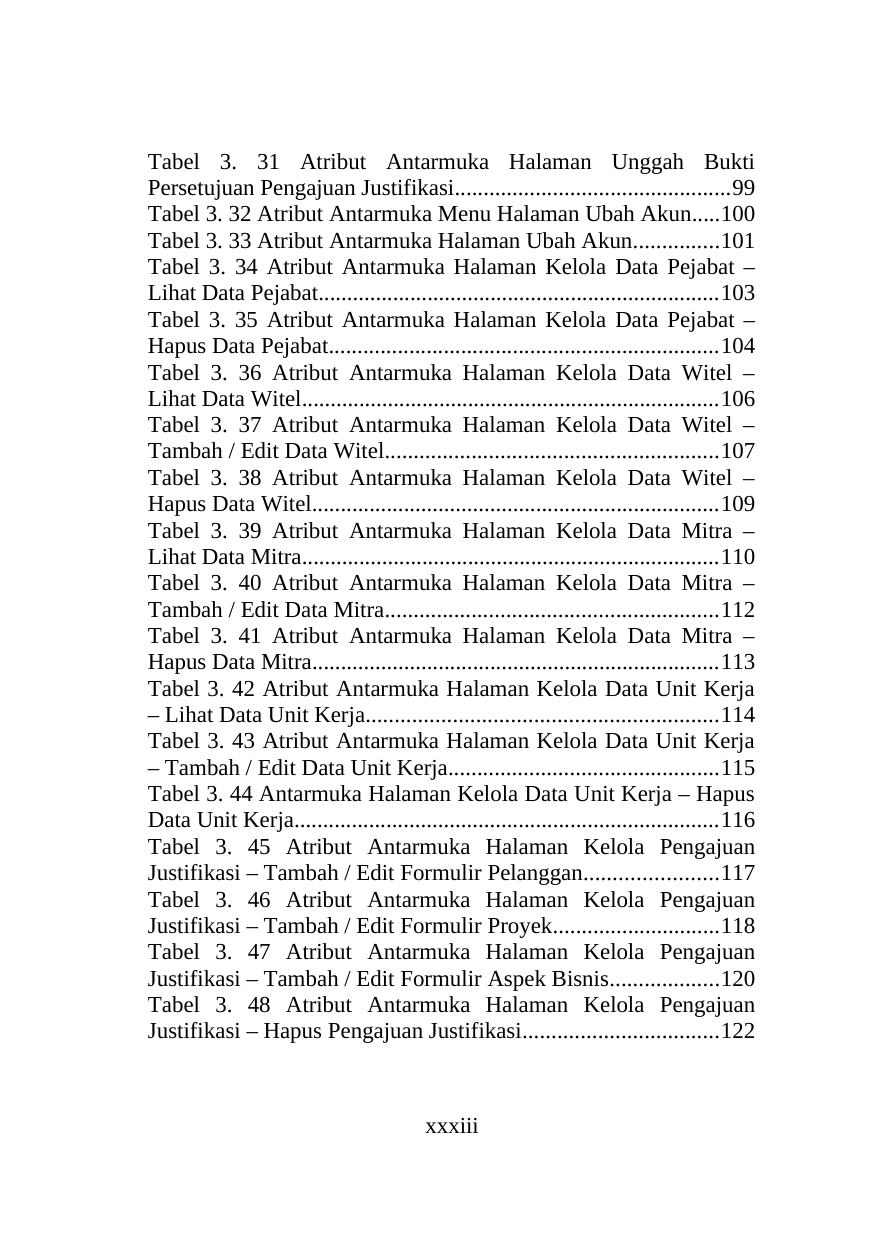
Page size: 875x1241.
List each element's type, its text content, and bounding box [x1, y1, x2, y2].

text Tabel 3. 38 Atribut Antarmuka Halaman Kelola Data Witel – Hapus Data Witel 109 [148, 464, 756, 517]
text Tabel 3. 47 Atribut Antarmuka Halaman Kelola Pengajuan Justifikasi – Tambah / Edit Formulir Aspek Bisnis 120 [148, 938, 756, 991]
text Tabel 3. 45 Atribut Antarmuka Halaman Kelola Pengajuan Justifikasi – Tambah / Edit Formulir Pelanggan 117 [148, 833, 756, 886]
text Tabel 3. 41 Atribut Antarmuka Halaman Kelola Data Mitra – Hapus Data Mitra 113 [148, 622, 756, 675]
text Tabel 3. 44 Antarmuka Halaman Kelola Data Unit Kerja – Hapus Data Unit Kerja 116 [148, 780, 756, 833]
text Tabel 3. 39 Atribut Antarmuka Halaman Kelola Data Mitra – Lihat Data Mitra 110 [148, 517, 756, 569]
text Tabel 3. 33 Atribut Antarmuka Halaman Ubah Akun 101 [148, 227, 756, 253]
text Tabel 3. 34 Atribut Antarmuka Halaman Kelola Data Pejabat – Lihat Data Pejabat 103 [148, 253, 756, 306]
text Tabel 3. 32 Atribut Antarmuka Menu Halaman Ubah Akun 100 [148, 200, 756, 227]
text Tabel 3. 46 Atribut Antarmuka Halaman Kelola Pengajuan Justifikasi – Tambah / Edit Formulir Proyek 118 [148, 886, 756, 938]
text Tabel 3. 40 Atribut Antarmuka Halaman Kelola Data Mitra – Tambah / Edit Data Mitra 112 [148, 569, 756, 622]
text Tabel 3. 42 Atribut Antarmuka Halaman Kelola Data Unit Kerja – Lihat Data Unit Kerja 114 [148, 675, 756, 727]
text Tabel 3. 35 Atribut Antarmuka Halaman Kelola Data Pejabat – Hapus Data Pejabat 104 [148, 306, 756, 358]
text Tabel 3. 31 Atribut Antarmuka Halaman Unggah Bukti Persetujuan Pengajuan Justifikasi 99 [148, 148, 756, 200]
text Tabel 3. 43 Atribut Antarmuka Halaman Kelola Data Unit Kerja – Tambah / Edit Data Unit Kerja 115 [148, 727, 756, 780]
text Tabel 3. 48 Atribut Antarmuka Halaman Kelola Pengajuan Justifikasi – Hapus Pengajuan Justifikasi 122 [148, 991, 756, 1044]
text Tabel 3. 36 Atribut Antarmuka Halaman Kelola Data Witel – Lihat Data Witel 106 [148, 358, 756, 411]
text Tabel 3. 37 Atribut Antarmuka Halaman Kelola Data Witel – Tambah / Edit Data Witel 107 [148, 411, 756, 464]
